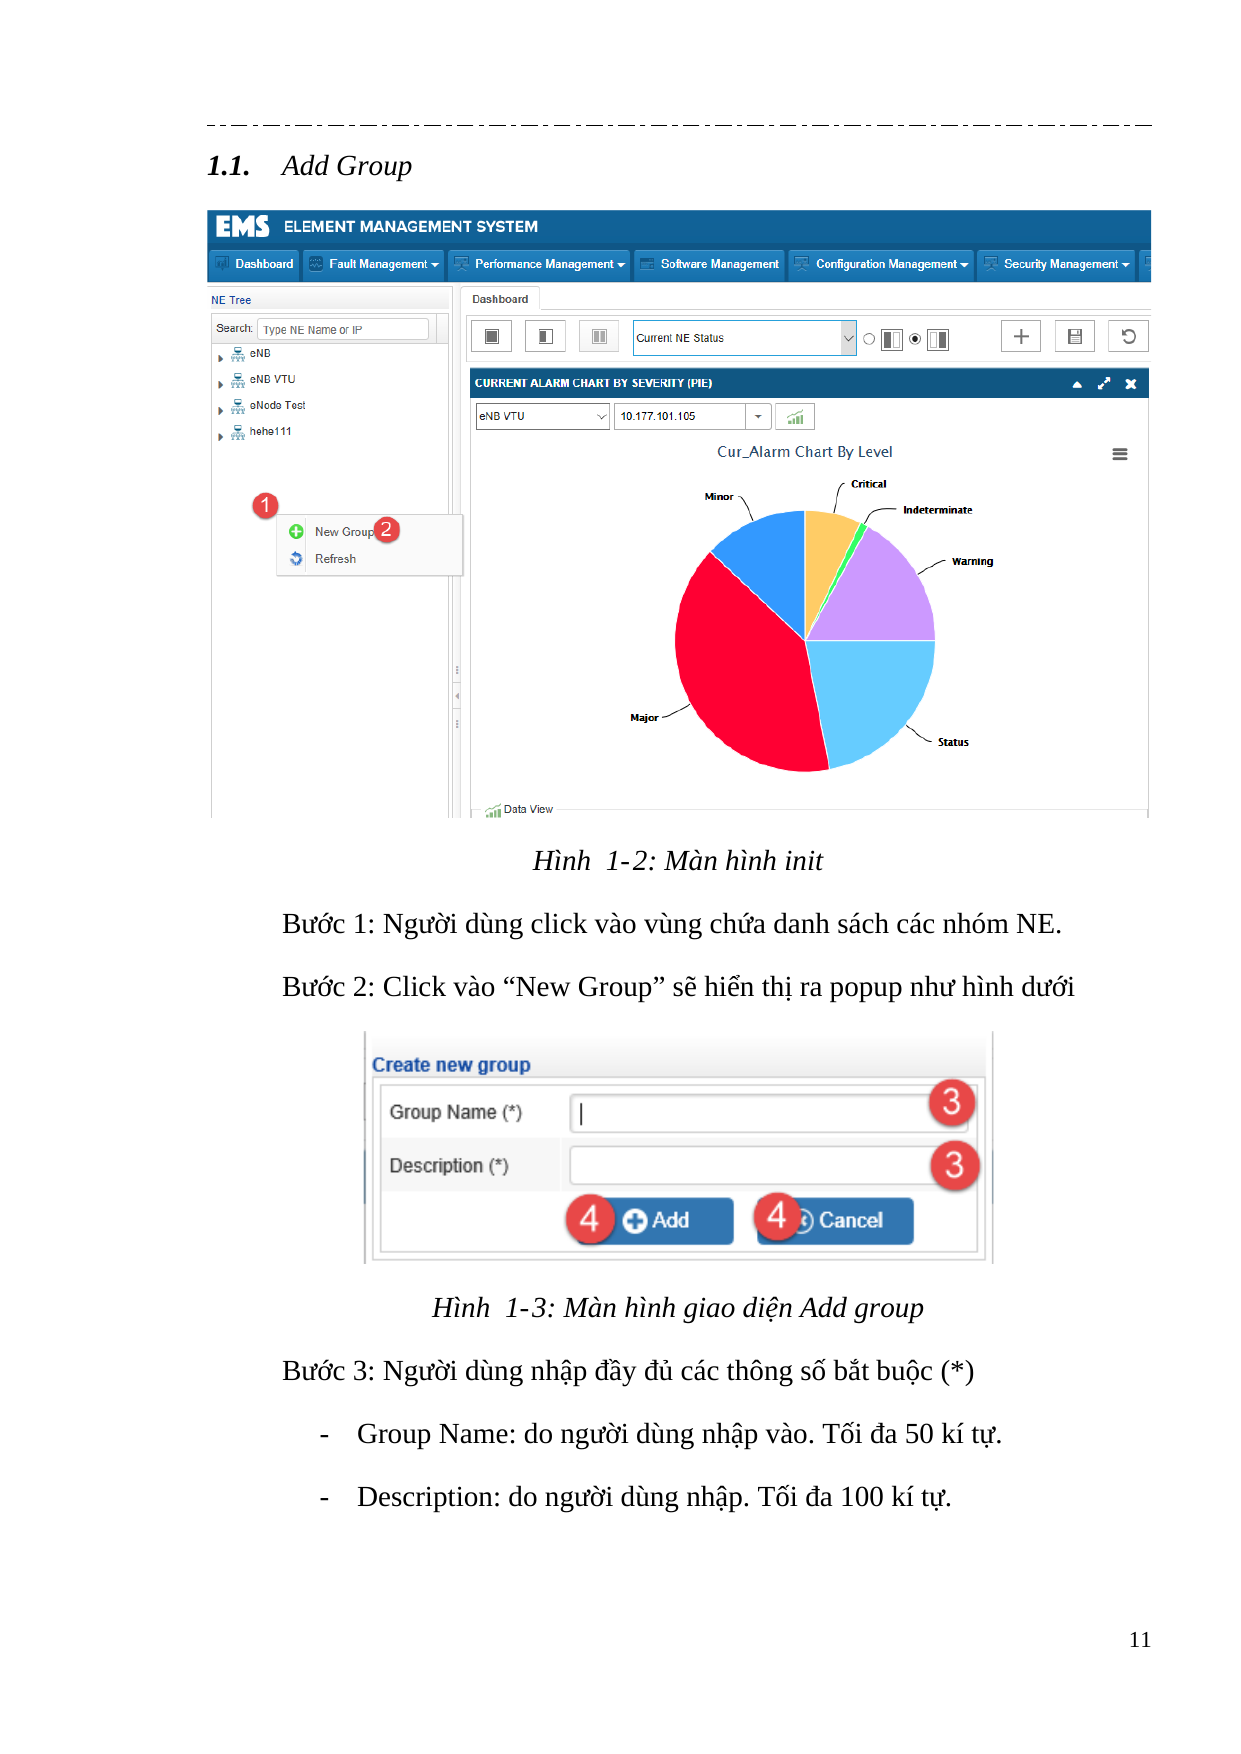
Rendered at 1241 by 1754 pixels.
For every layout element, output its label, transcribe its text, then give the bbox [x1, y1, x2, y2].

text Bước 1: Người dùng click vào vùng chứa danh sách các nhóm NE. [282, 906, 1150, 939]
subtitle Add Group [207, 148, 1152, 181]
text Hình 1-3: Màn hình giao diện Add group [207, 1290, 1152, 1324]
text Bước 3: Người dùng nhập đầy đủ các thông số bắt buộc (*) [282, 1353, 1150, 1387]
text Hình 1-2: Màn hình init [207, 843, 1152, 877]
list Group Name: do người dùng nhập vào. Tối đa 50 kí tự. [319, 1416, 1150, 1449]
text Bước 2: Click vào “New Group” sẽ hiển thị ra popup như hình dưới [282, 969, 1150, 1002]
picture [363, 1031, 994, 1264]
picture [207, 210, 1152, 818]
list Description: do người dùng nhập. Tối đa 100 kí tự. [319, 1479, 1150, 1512]
